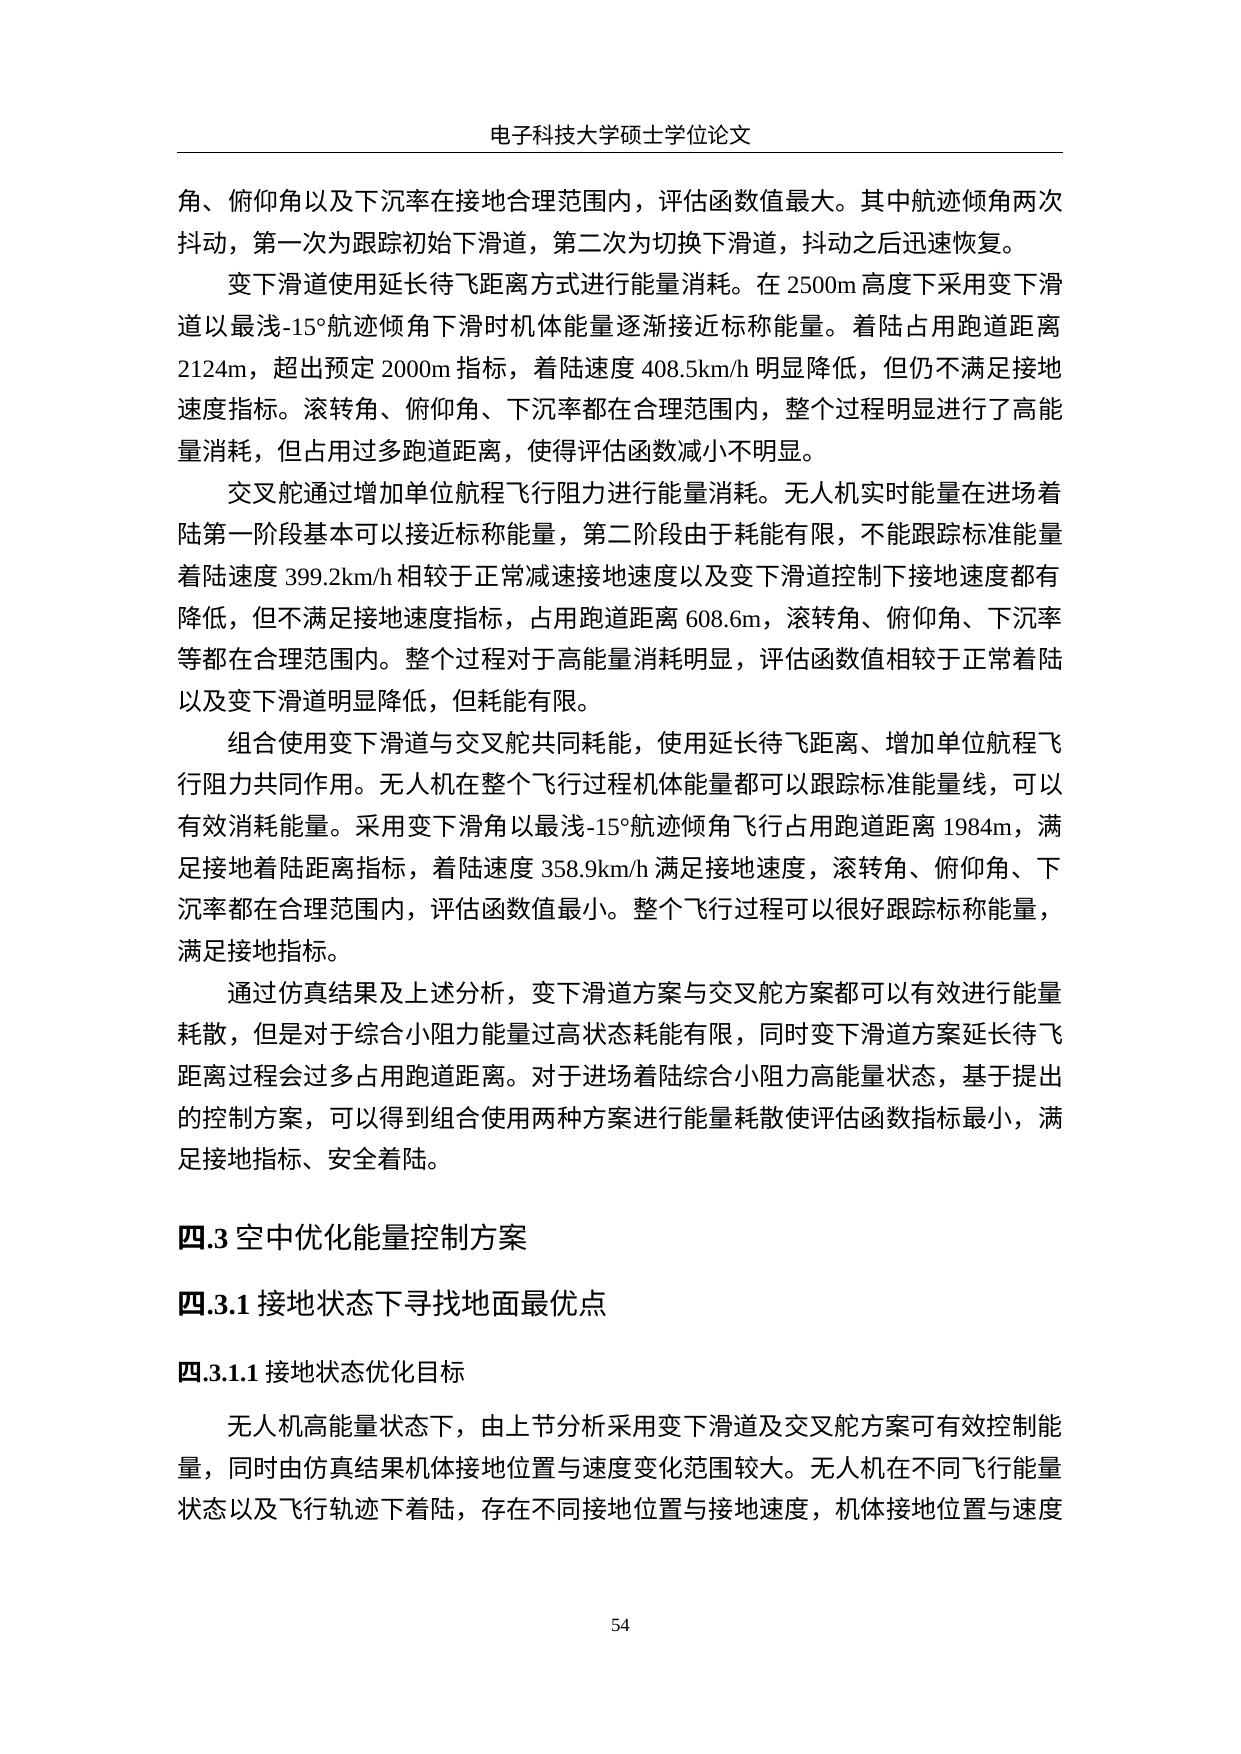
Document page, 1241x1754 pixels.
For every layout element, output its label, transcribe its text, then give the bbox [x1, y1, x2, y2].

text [177, 177, 1063, 261]
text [177, 1402, 1063, 1527]
text 组合使用变下滑道与交叉舵共同耗能，使用延长待飞距离、增加单位航程飞行阻力共同作用。无人机在整个飞行过程机体能量都可以跟踪标准能量线，可以有效消耗能量。采用变下滑角以最浅-15°航迹倾角飞行占用跑道距离1984m，满足接地着陆距离指标，着陆速度358.9km/h满足接地速度，滚转角、俯仰角、下沉率都在合理范围内，评估函数值最小。整个飞行过程可以很好跟踪标称能量，满足接地指标。 [177, 719, 1063, 969]
text 交叉舵通过增加单位航程飞行阻力进行能量消耗。无人机实时能量在进场着陆第一阶段基本可以接近标称能量，第二阶段由于耗能有限，不能跟踪标准能量。着陆速度399.2km/h相较于正常减速接地速度以及变下滑道控制下接地速度都有降低，但不满足接地速度指标，占用跑道距离608.6m，滚转角、俯仰角、下沉率等都在合理范围内。整个过程对于高能量消耗明显，评估函数值相较于正常着陆以及变下滑道明显降低，但耗能有限。 [177, 469, 1063, 719]
text 变下滑道使用延长待飞距离方式进行能量消耗。在2500m高度下采用变下滑道以最浅-15°航迹倾角下滑时机体能量逐渐接近标称能量。着陆占用跑道距离2124m，超出预定2000m指标，着陆速度408.5km/h明显降低，但仍不满足接地速度指标。滚转角、俯仰角、下沉率都在合理范围内，整个过程明显进行了高能量消耗，但占用过多跑道距离，使得评估函数减小不明显。 [177, 261, 1063, 469]
subtitle 接地状态下寻找地面最优点 [177, 1281, 1063, 1323]
subtitle 接地状态优化目标 [177, 1348, 1063, 1390]
text 通过仿真结果及上述分析，变下滑道方案与交叉舵方案都可以有效进行能量耗散，但是对于综合小阻力能量过高状态耗能有限，同时变下滑道方案延长待飞距离过程会过多占用跑道距离。对于进场着陆综合小阻力高能量状态，基于提出的控制方案，可以得到组合使用两种方案进行能量耗散使评估函数指标最小，满足接地指标、安全着陆。 [177, 969, 1063, 1177]
subtitle 空中优化能量控制方案 [177, 1215, 1063, 1256]
